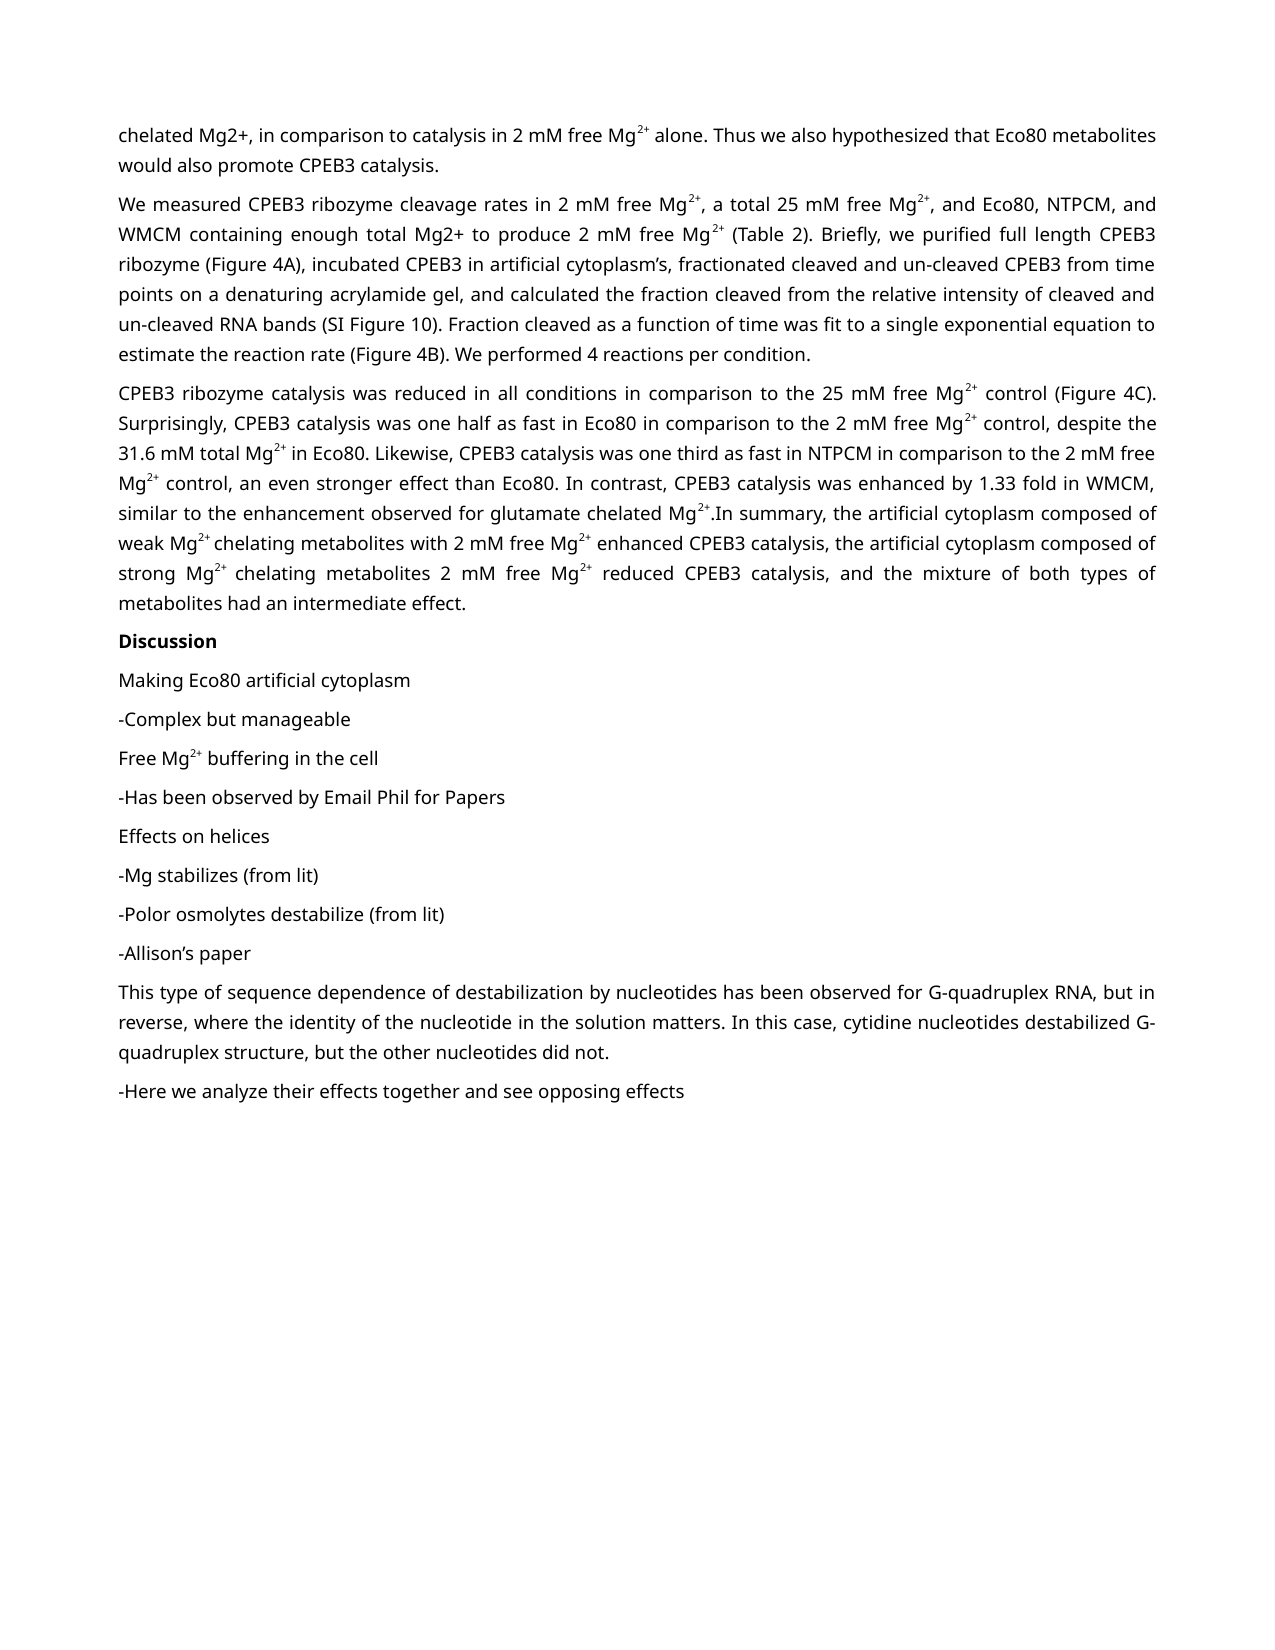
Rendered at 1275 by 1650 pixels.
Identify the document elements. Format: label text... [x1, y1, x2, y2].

text Effects on helices [118, 820, 1157, 850]
text -Mg stabilizes (from lit) [118, 859, 1157, 889]
text -Allison’s paper [118, 937, 1157, 967]
text This type of sequence dependence of destabilization by nucleotides has been observed for G-quadruplex RNA, but in reverse, where the identity of the nucleotide in the solution matters. In this case, cytidine nucleotides destabilized G-quadruplex structure, but the other nucleotides did not. [118, 976, 1157, 1066]
text -Complex but manageable [118, 703, 1157, 733]
text -Here we analyze their effects together and see opposing effects [118, 1074, 1157, 1104]
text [118, 118, 1157, 178]
text Discussion [118, 625, 1157, 655]
text Making Eco80 artificial cytoplasm [118, 664, 1157, 694]
text -Polor osmolytes destabilize (from lit) [118, 898, 1157, 928]
text Free Mg2+ buffering in the cell [118, 742, 1157, 772]
text -Has been observed by Email Phil for Papers [118, 781, 1157, 811]
text We measured CPEB3 ribozyme cleavage rates in 2 mM free Mg2+, a total 25 mM free Mg2+, and Eco80, NTPCM, and WMCM containing enough total Mg2+ to produce 2 mM free Mg2+ (Table 2). Briefly, we purified full length CPEB3 ribozyme (Figure 4A), incubated CPEB3 in artificial cytoplasm’s, fractionated cleaved and un-cleaved CPEB3 from time points on a denaturing acrylamide gel, and calculated the fraction cleaved from the relative intensity of cleaved and un-cleaved RNA bands (SI Figure 10). Fraction cleaved as a function of time was fit to a single exponential equation to estimate the reaction rate (Figure 4B). We performed 4 reactions per condition. [118, 187, 1157, 367]
text CPEB3 ribozyme catalysis was reduced in all conditions in comparison to the 25 mM free Mg2+ control (Figure 4C). Surprisingly, CPEB3 catalysis was one half as fast in Eco80 in comparison to the 2 mM free Mg2+ control, despite the 31.6 mM total Mg2+ in Eco80. Likewise, CPEB3 catalysis was one third as fast in NTPCM in comparison to the 2 mM free Mg2+ control, an even stronger effect than Eco80. In contrast, CPEB3 catalysis was enhanced by 1.33 fold in WMCM, similar to the enhancement observed for glutamate chelated Mg2+.In summary, the artificial cytoplasm composed of weak Mg2+ chelating metabolites with 2 mM free Mg2+ enhanced CPEB3 catalysis, the artificial cytoplasm composed of strong Mg2+ chelating metabolites 2 mM free Mg2+ reduced CPEB3 catalysis, and the mixture of both types of metabolites had an intermediate effect. [118, 376, 1157, 616]
